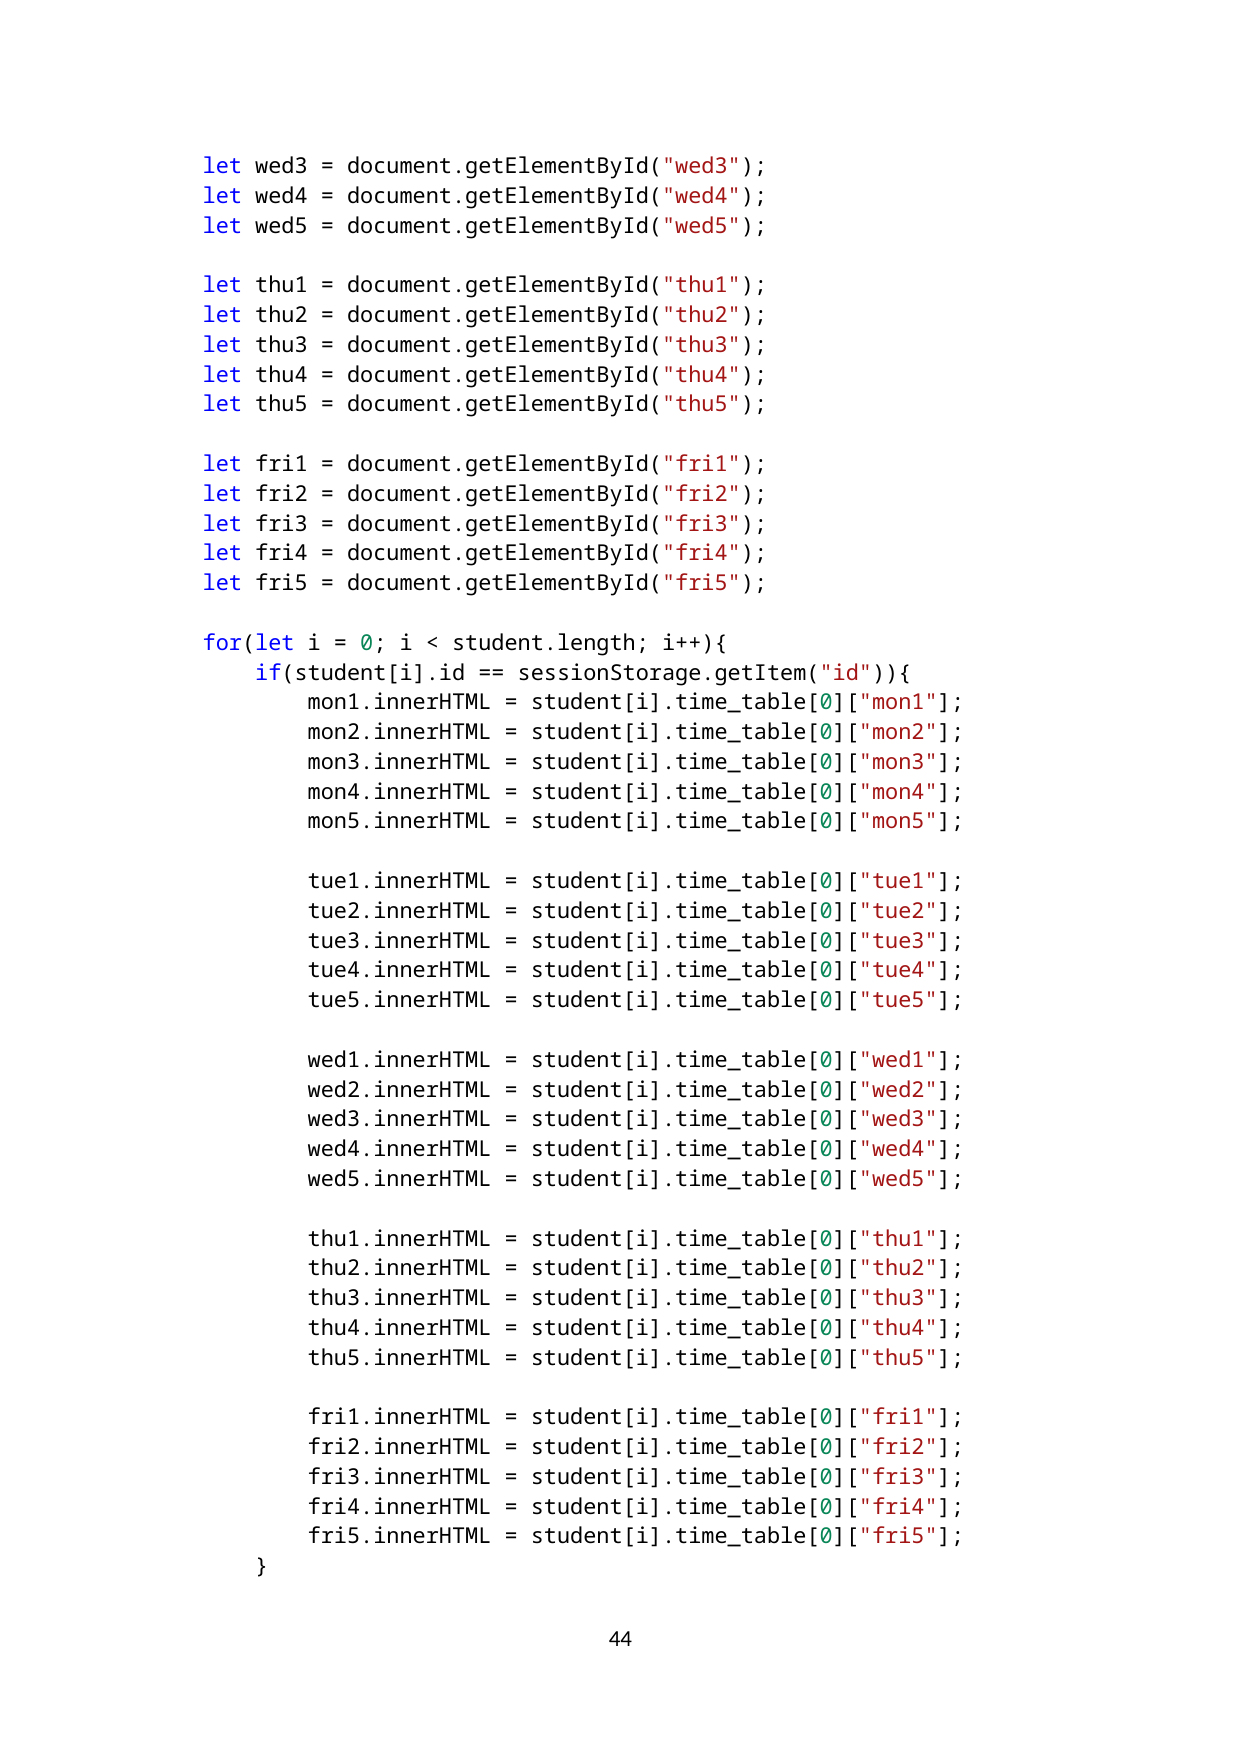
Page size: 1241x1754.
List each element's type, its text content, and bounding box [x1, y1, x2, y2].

text mon4.innerHTML = student[i].time_table[0]["mon4"]; [150, 776, 1090, 805]
text let fri4 = document.getElementById("fri4"); [150, 537, 1090, 567]
text let thu1 = document.getElementById("thu1"); [150, 269, 1090, 299]
text wed4.innerHTML = student[i].time_table[0]["wed4"]; [150, 1133, 1090, 1163]
text let wed5 = document.getElementById("wed5"); [150, 209, 1090, 239]
text thu3.innerHTML = student[i].time_table[0]["thu3"]; [150, 1282, 1090, 1312]
text if(student[i].id == sessionStorage.getItem("id")){ [150, 656, 1090, 686]
text thu2.innerHTML = student[i].time_table[0]["thu2"]; [150, 1252, 1090, 1282]
text thu1.innerHTML = student[i].time_table[0]["thu1"]; [150, 1222, 1090, 1252]
text mon1.innerHTML = student[i].time_table[0]["mon1"]; [150, 686, 1090, 716]
text let fri5 = document.getElementById("fri5"); [150, 567, 1090, 597]
text wed1.innerHTML = student[i].time_table[0]["wed1"]; [150, 1044, 1090, 1073]
text let wed3 = document.getElementById("wed3"); [150, 150, 1090, 180]
text wed2.innerHTML = student[i].time_table[0]["wed2"]; [150, 1073, 1090, 1103]
text } [150, 1550, 1090, 1580]
text let fri1 = document.getElementById("fri1"); [150, 448, 1090, 478]
text tue5.innerHTML = student[i].time_table[0]["tue5"]; [150, 984, 1090, 1014]
text fri5.innerHTML = student[i].time_table[0]["fri5"]; [150, 1520, 1090, 1550]
text let thu3 = document.getElementById("thu3"); [150, 329, 1090, 358]
text fri4.innerHTML = student[i].time_table[0]["fri4"]; [150, 1491, 1090, 1520]
text let fri2 = document.getElementById("fri2"); [150, 478, 1090, 507]
text mon3.innerHTML = student[i].time_table[0]["mon3"]; [150, 746, 1090, 776]
text tue1.innerHTML = student[i].time_table[0]["tue1"]; [150, 865, 1090, 895]
text mon2.innerHTML = student[i].time_table[0]["mon2"]; [150, 716, 1090, 746]
text tue4.innerHTML = student[i].time_table[0]["tue4"]; [150, 954, 1090, 984]
text thu5.innerHTML = student[i].time_table[0]["thu5"]; [150, 1342, 1090, 1371]
text tue3.innerHTML = student[i].time_table[0]["tue3"]; [150, 924, 1090, 954]
text let thu4 = document.getElementById("thu4"); [150, 358, 1090, 388]
text let wed4 = document.getElementById("wed4"); [150, 180, 1090, 209]
text wed5.innerHTML = student[i].time_table[0]["wed5"]; [150, 1163, 1090, 1193]
text wed3.innerHTML = student[i].time_table[0]["wed3"]; [150, 1103, 1090, 1133]
text fri1.innerHTML = student[i].time_table[0]["fri1"]; [150, 1401, 1090, 1431]
text mon5.innerHTML = student[i].time_table[0]["mon5"]; [150, 805, 1090, 835]
text let fri3 = document.getElementById("fri3"); [150, 507, 1090, 537]
text let thu5 = document.getElementById("thu5"); [150, 388, 1090, 418]
text fri3.innerHTML = student[i].time_table[0]["fri3"]; [150, 1461, 1090, 1491]
text thu4.innerHTML = student[i].time_table[0]["thu4"]; [150, 1312, 1090, 1342]
text for(let i = 0; i < student.length; i++){ [150, 627, 1090, 656]
text fri2.innerHTML = student[i].time_table[0]["fri2"]; [150, 1431, 1090, 1461]
text tue2.innerHTML = student[i].time_table[0]["tue2"]; [150, 895, 1090, 924]
text let thu2 = document.getElementById("thu2"); [150, 299, 1090, 329]
